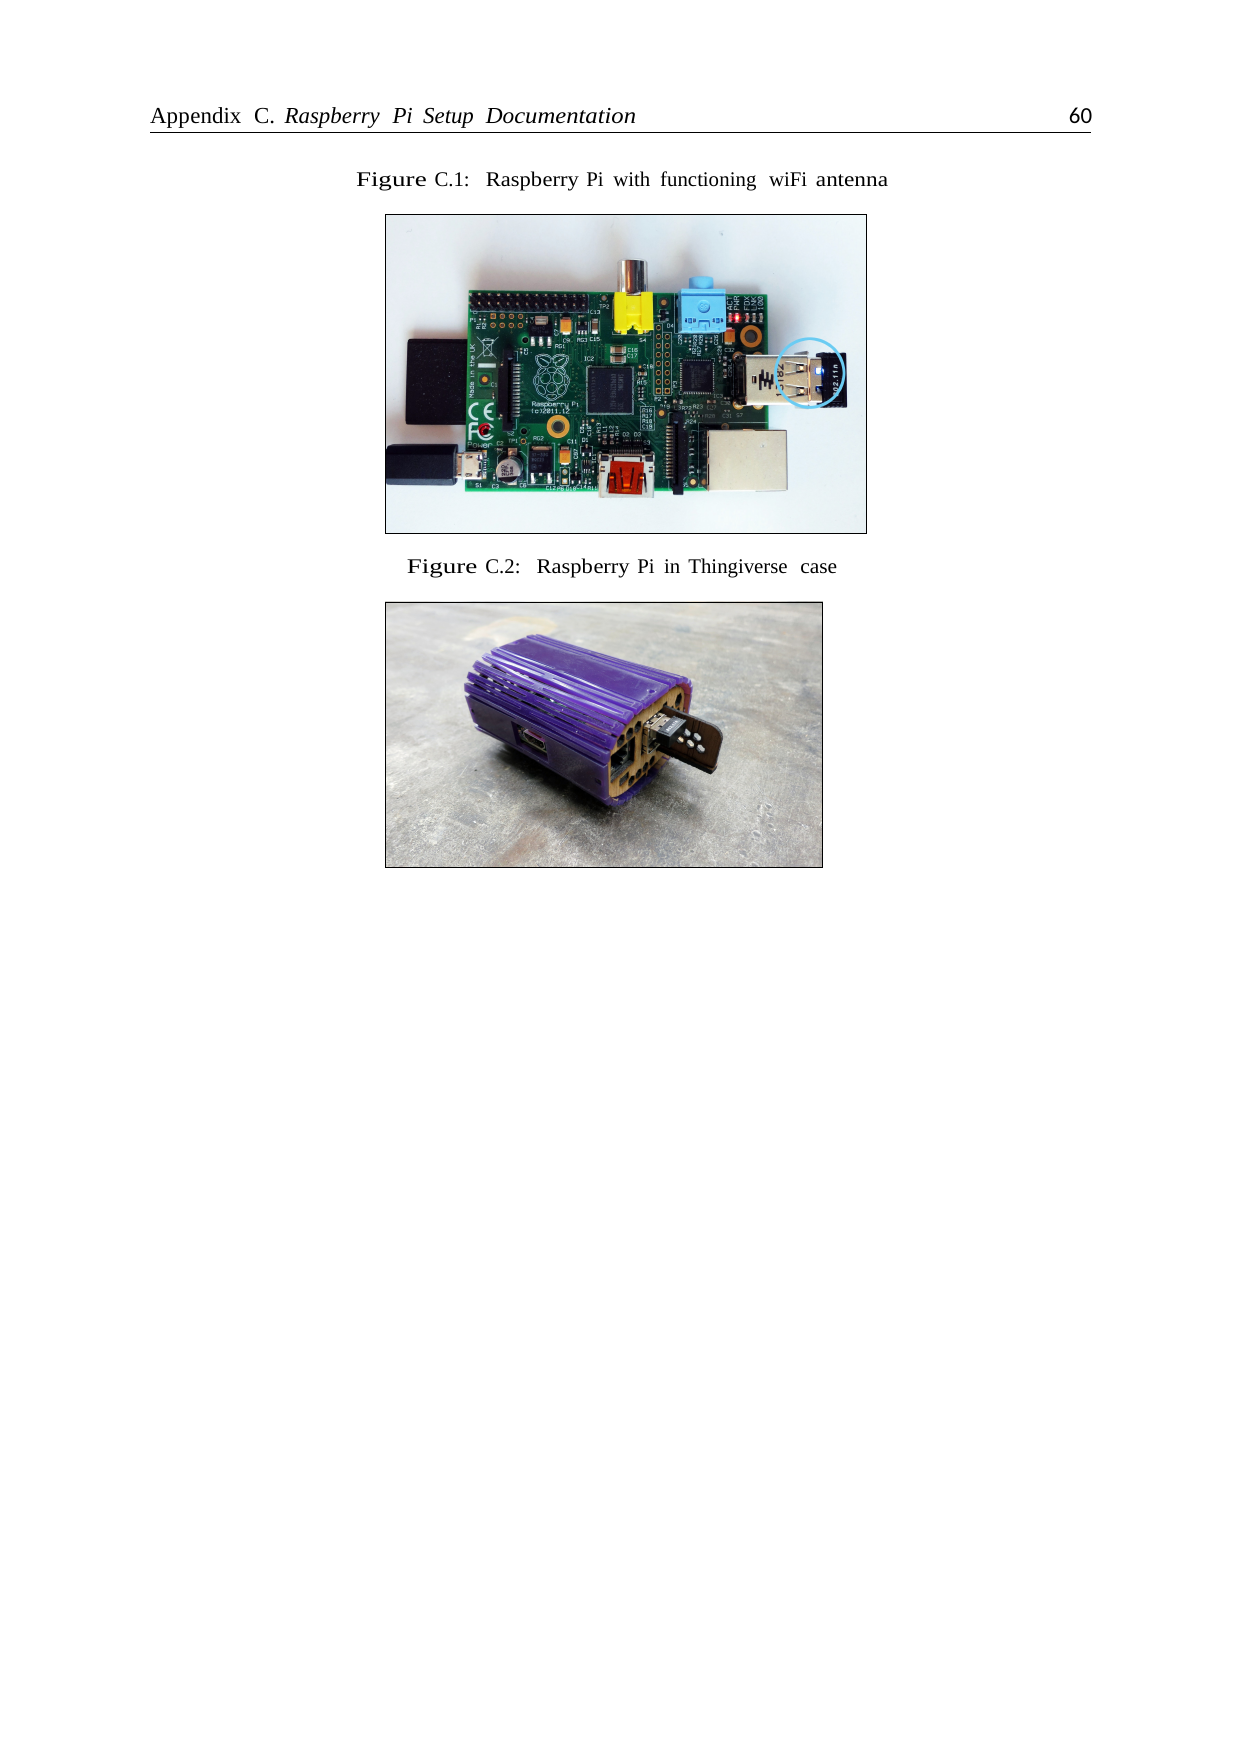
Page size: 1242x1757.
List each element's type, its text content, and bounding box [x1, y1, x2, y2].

text Figure C.1: Raspberry Pi with functioning wiFi antenna [350, 167, 893, 191]
picture [386, 603, 822, 867]
text Figure C.2: Raspberry Pi in Thingiverse case [401, 554, 842, 578]
picture [386, 215, 866, 533]
